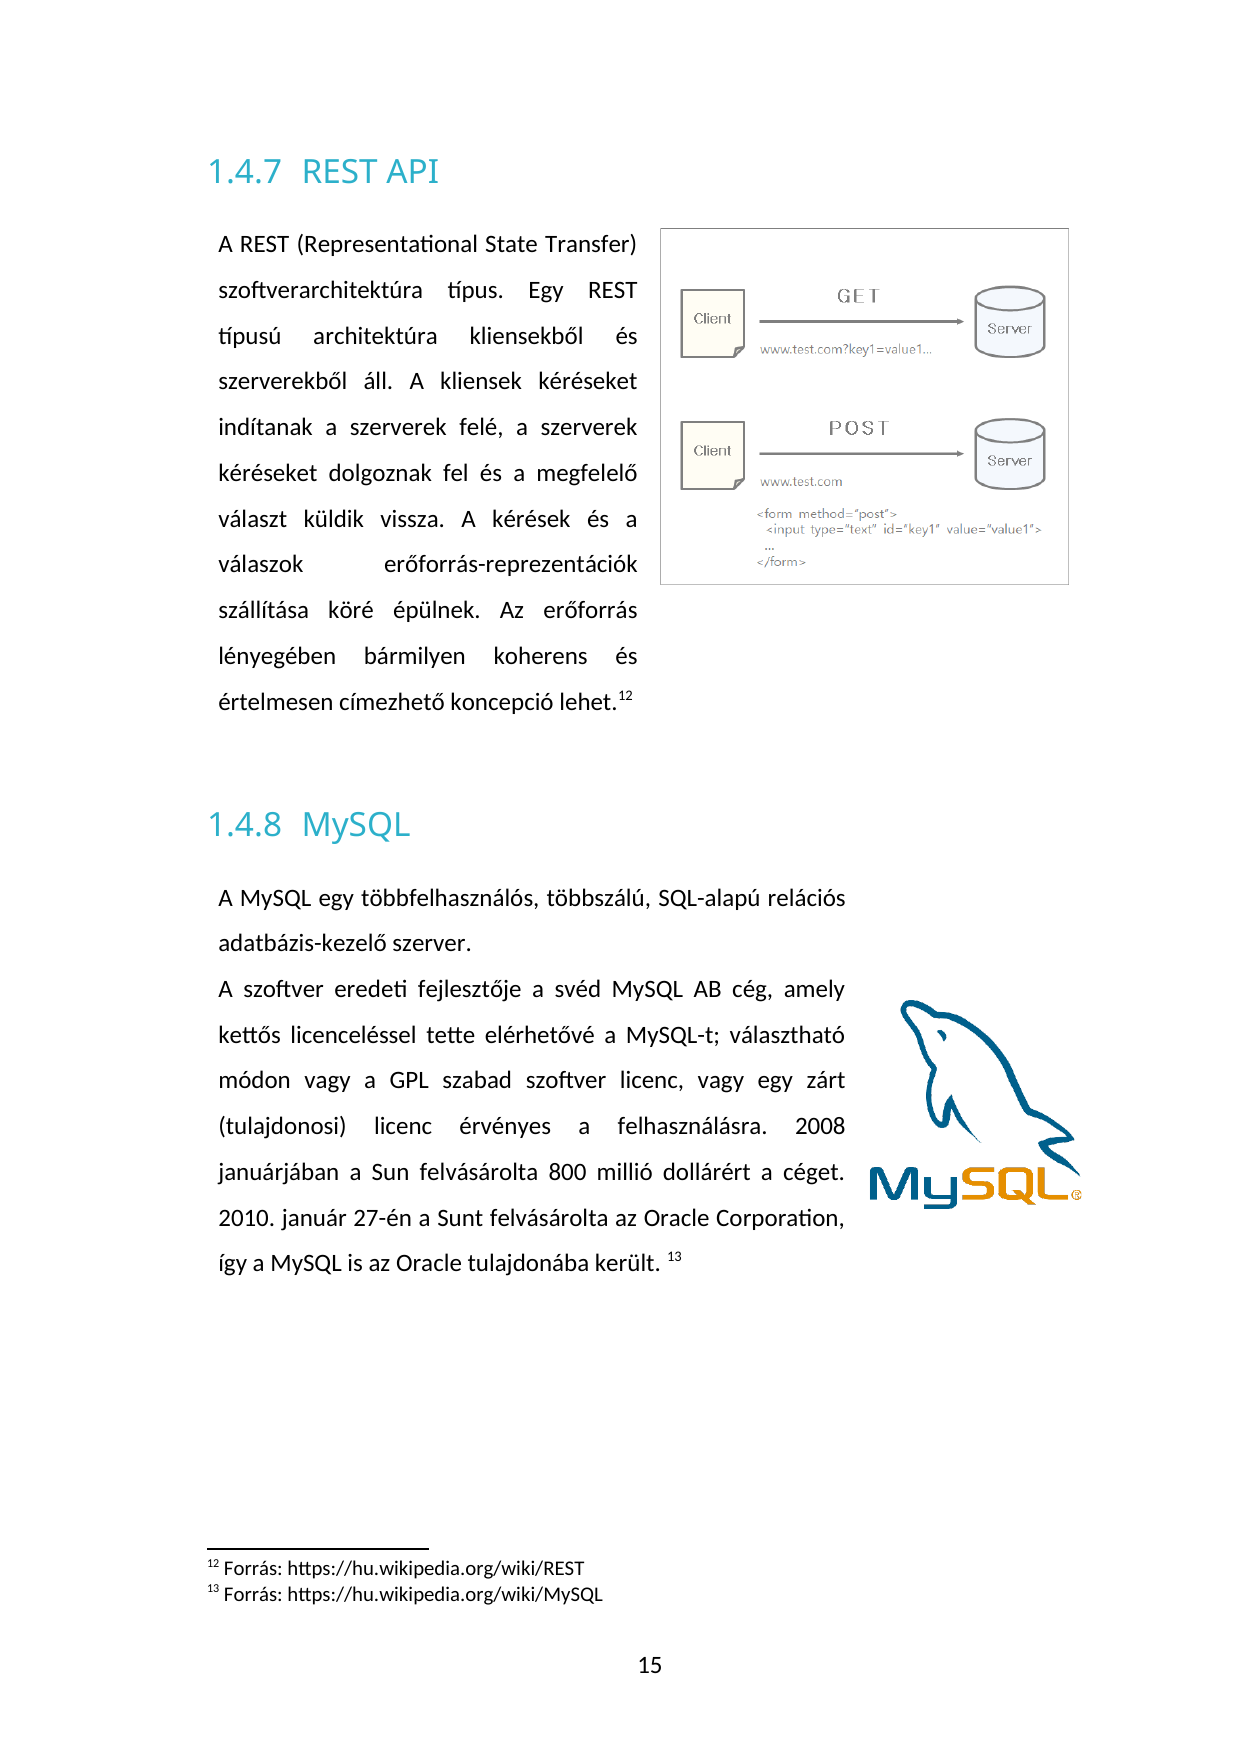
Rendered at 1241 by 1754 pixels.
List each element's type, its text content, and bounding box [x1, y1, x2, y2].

subtitle MySQL [207, 801, 1092, 847]
picture [869, 997, 1082, 1209]
subtitle REST API [207, 148, 1092, 193]
picture [660, 228, 1069, 585]
table_header [649, 228, 1091, 730]
table_header A REST (Representational State Transfer) szoftverarchitektúra típus. Egy REST típusú architektúra kliensekből és szerverekből áll. A kliensek kéréseket indítanak a szerverek felé, a szerverek kéréseket dolgoznak fel és a megfelelő választ küldik vissza. A kérések és a válaszok erőforrás-reprezentációk szállítása köré épülnek. Az erőforrás lényegében bármilyen koherens és értelmesen címezhető koncepció lehet. [207, 228, 649, 730]
table_header [858, 882, 1092, 1338]
table_header A MySQL egy többfelhasználós, többszálú, SQL-alapú relációs adatbázis-kezelő szerver. A szoftver eredeti fejlesztője a svéd MySQL AB cég, amely kettős licenceléssel tette elérhetővé a MySQL-t; választható módon vagy a GPL szabad szoftver licenc, vagy egy zárt (tulajdonosi) licenc érvényes a felhasználásra. 2008 januárjában a Sun felvásárolta 800 millió dollárért a céget. 2010. január 27-én a Sunt felvásárolta az Oracle Corporation, így a MySQL is az Oracle tulajdonába került. [207, 882, 857, 1338]
